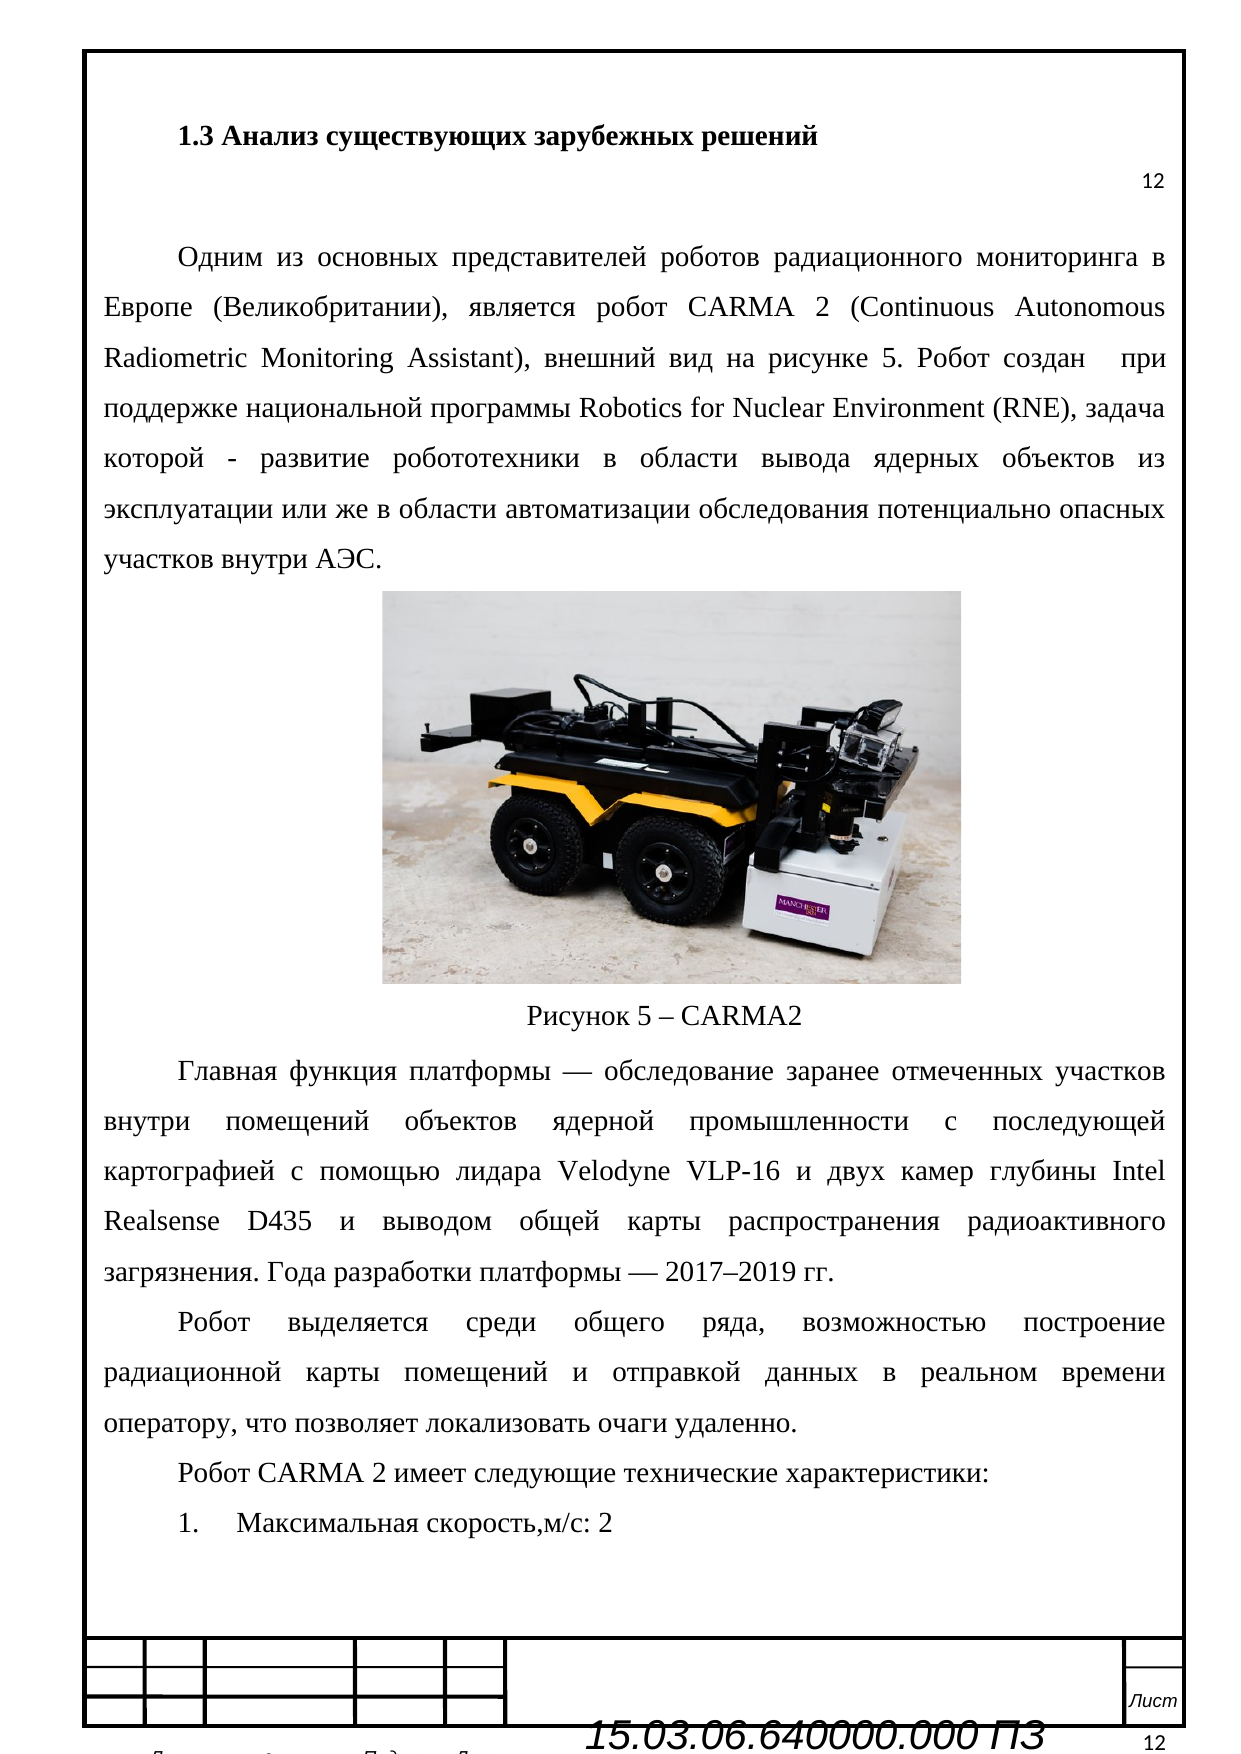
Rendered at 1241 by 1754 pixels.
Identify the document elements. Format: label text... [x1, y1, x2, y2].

text Одним из основных представителей роботов радиационного мониторинга в Европе (Великобритании), является робот CARMA 2 (Continuous Autonomous Radiometric Monitoring Assistant), внешний вид на рисунке 5. Робот создан при поддержке национальной программы Robotics for Nuclear Environment (RNE), задача которой - развитие робототехники в области вывода ядерных объектов из эксплуатации или же в области автоматизации обследования потенциально опасных участков внутри АЭС. [103, 239, 1166, 574]
subtitle 1.3 Анализ существующих зарубежных решений [103, 118, 1152, 152]
text Главная функция платформы — обследование заранее отмеченных участков внутри помещений объектов ядерной промышленности с последующей картографией c помощью лидара Velodyne VLP-16 и двух камер глубины Intel Realsense D435 и выводом общей карты распространения радиоактивного загрязнения. Года разработки платформы — 2017–2019 гг. [103, 1053, 1166, 1287]
text Робот выделяется среди общего ряда, возможностью построение радиационной карты помещений и отправкой данных в реальном времени оператору, что позволяет локализовать очаги удаленно. [103, 1304, 1166, 1438]
text Рисунок 5 – CARMA2 [177, 998, 1152, 1032]
text Робот CARMA 2 имеет следующие технические характеристики: [103, 1455, 1166, 1489]
picture [382, 591, 962, 984]
list Максимальная скорость,м/с: 2 [177, 1505, 1166, 1539]
